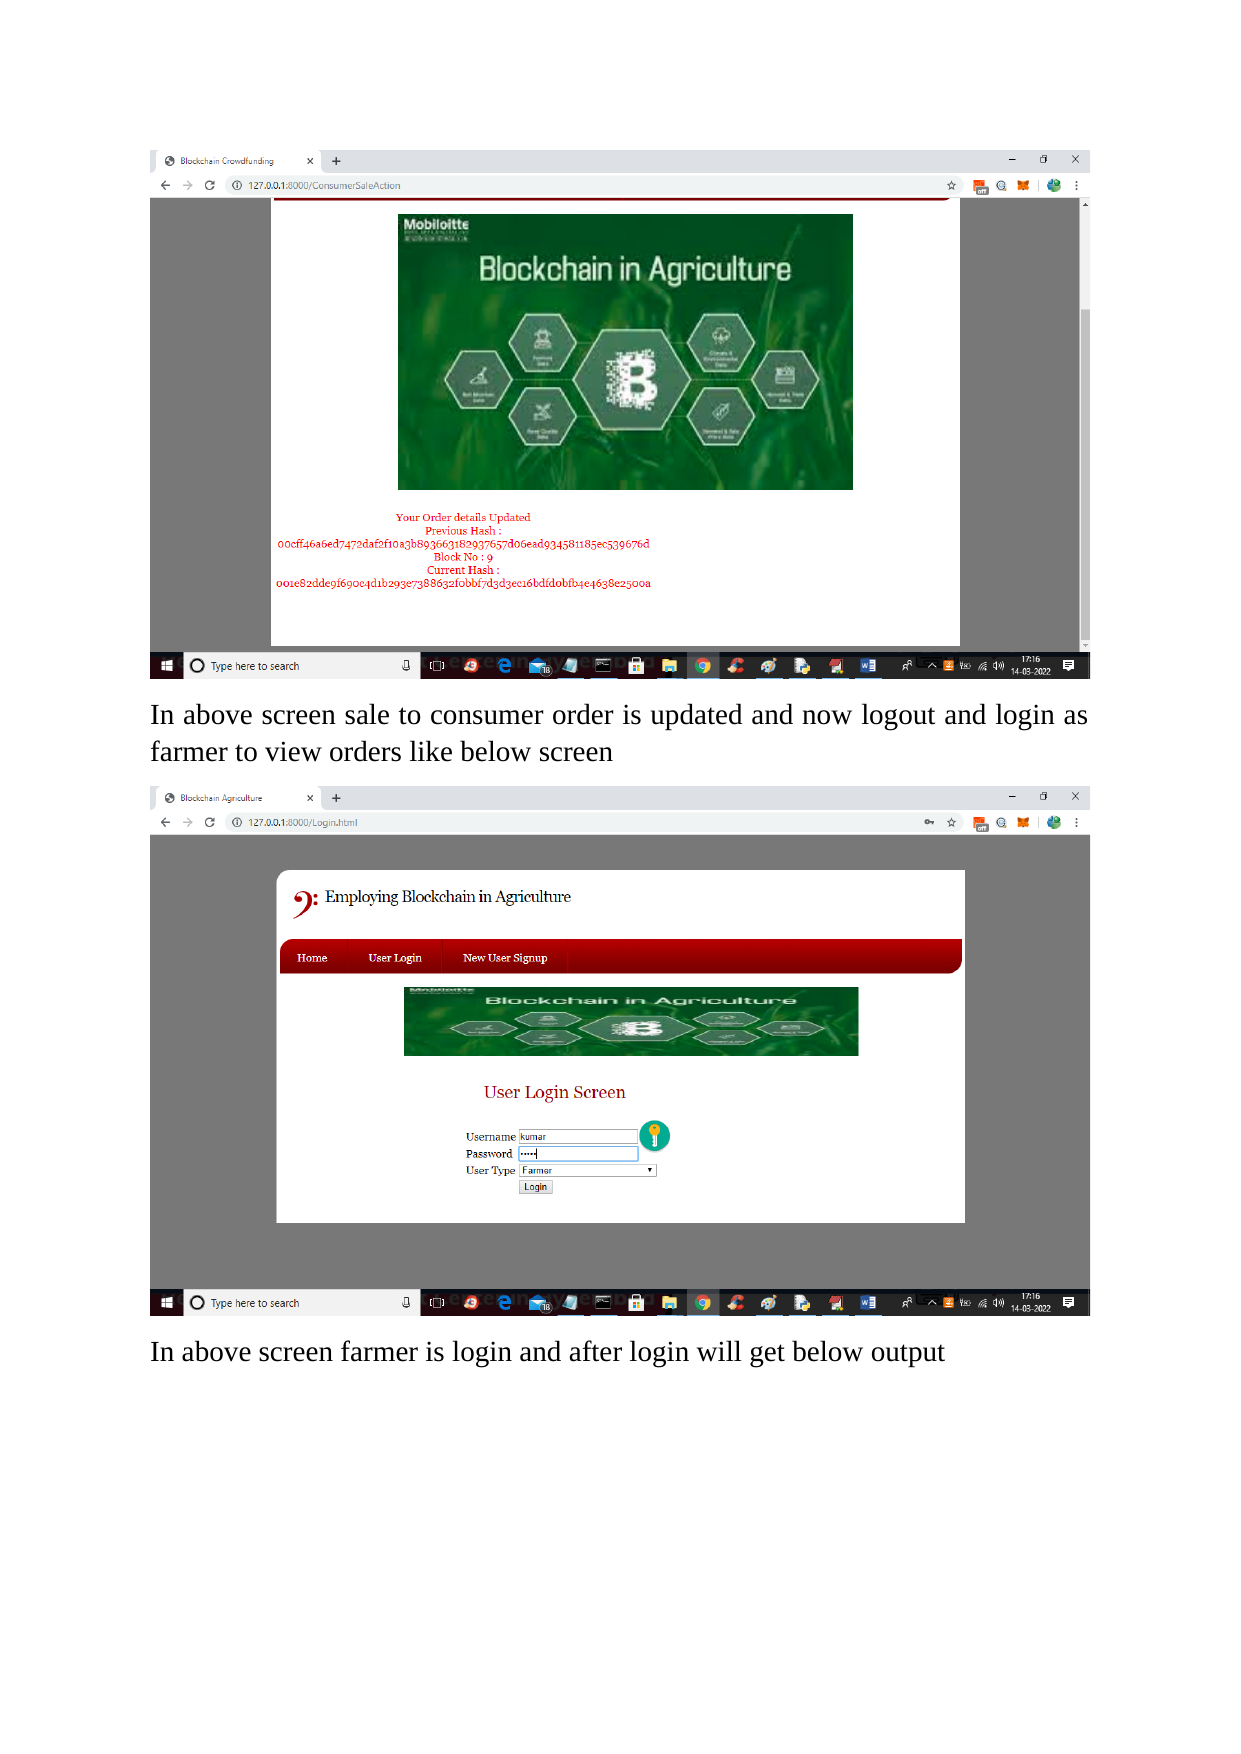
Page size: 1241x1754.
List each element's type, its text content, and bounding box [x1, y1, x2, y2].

text In above screen farmer is login and after login will get below output [150, 1334, 1090, 1367]
picture [150, 150, 1091, 679]
text In above screen sale to consumer order is updated and now logout and login as farmer to view orders like below screen [150, 697, 1090, 767]
picture [150, 786, 1091, 1316]
